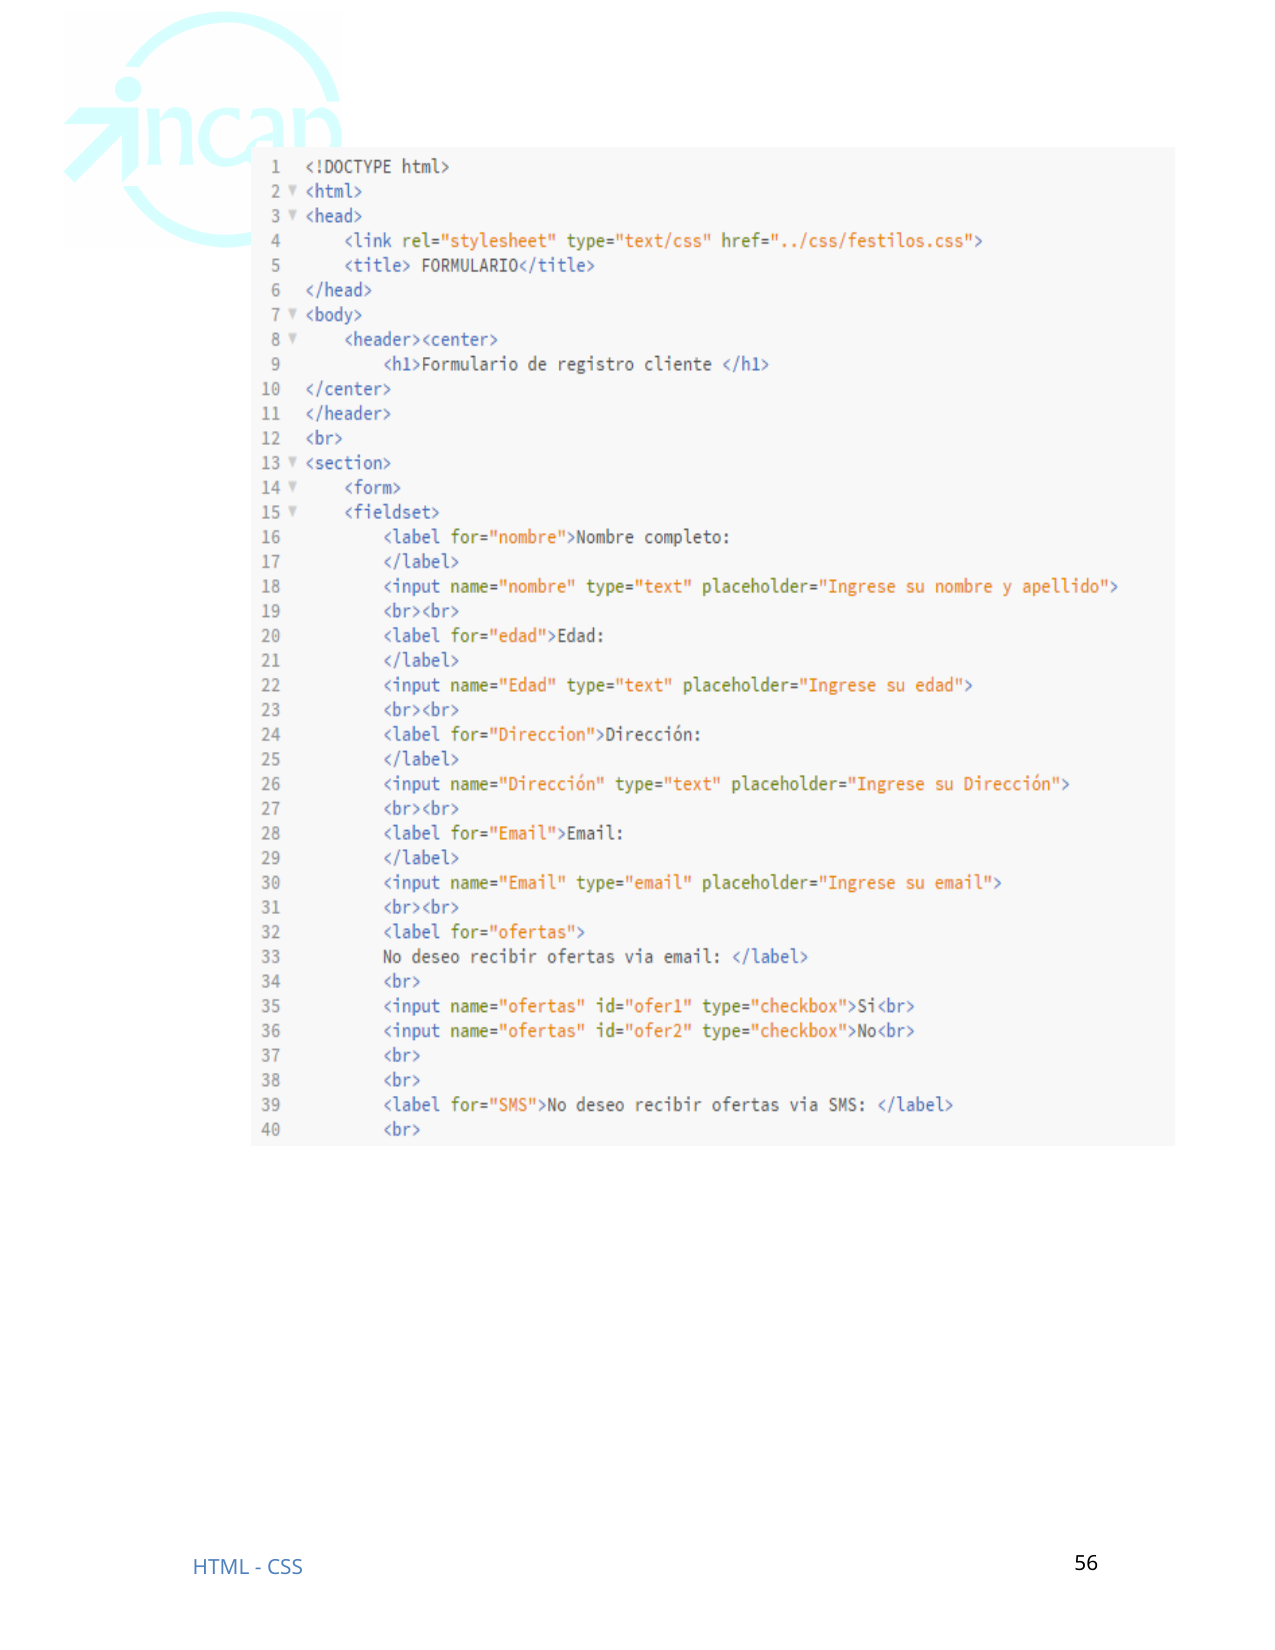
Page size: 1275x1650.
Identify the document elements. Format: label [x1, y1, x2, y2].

picture [251, 147, 1175, 1146]
